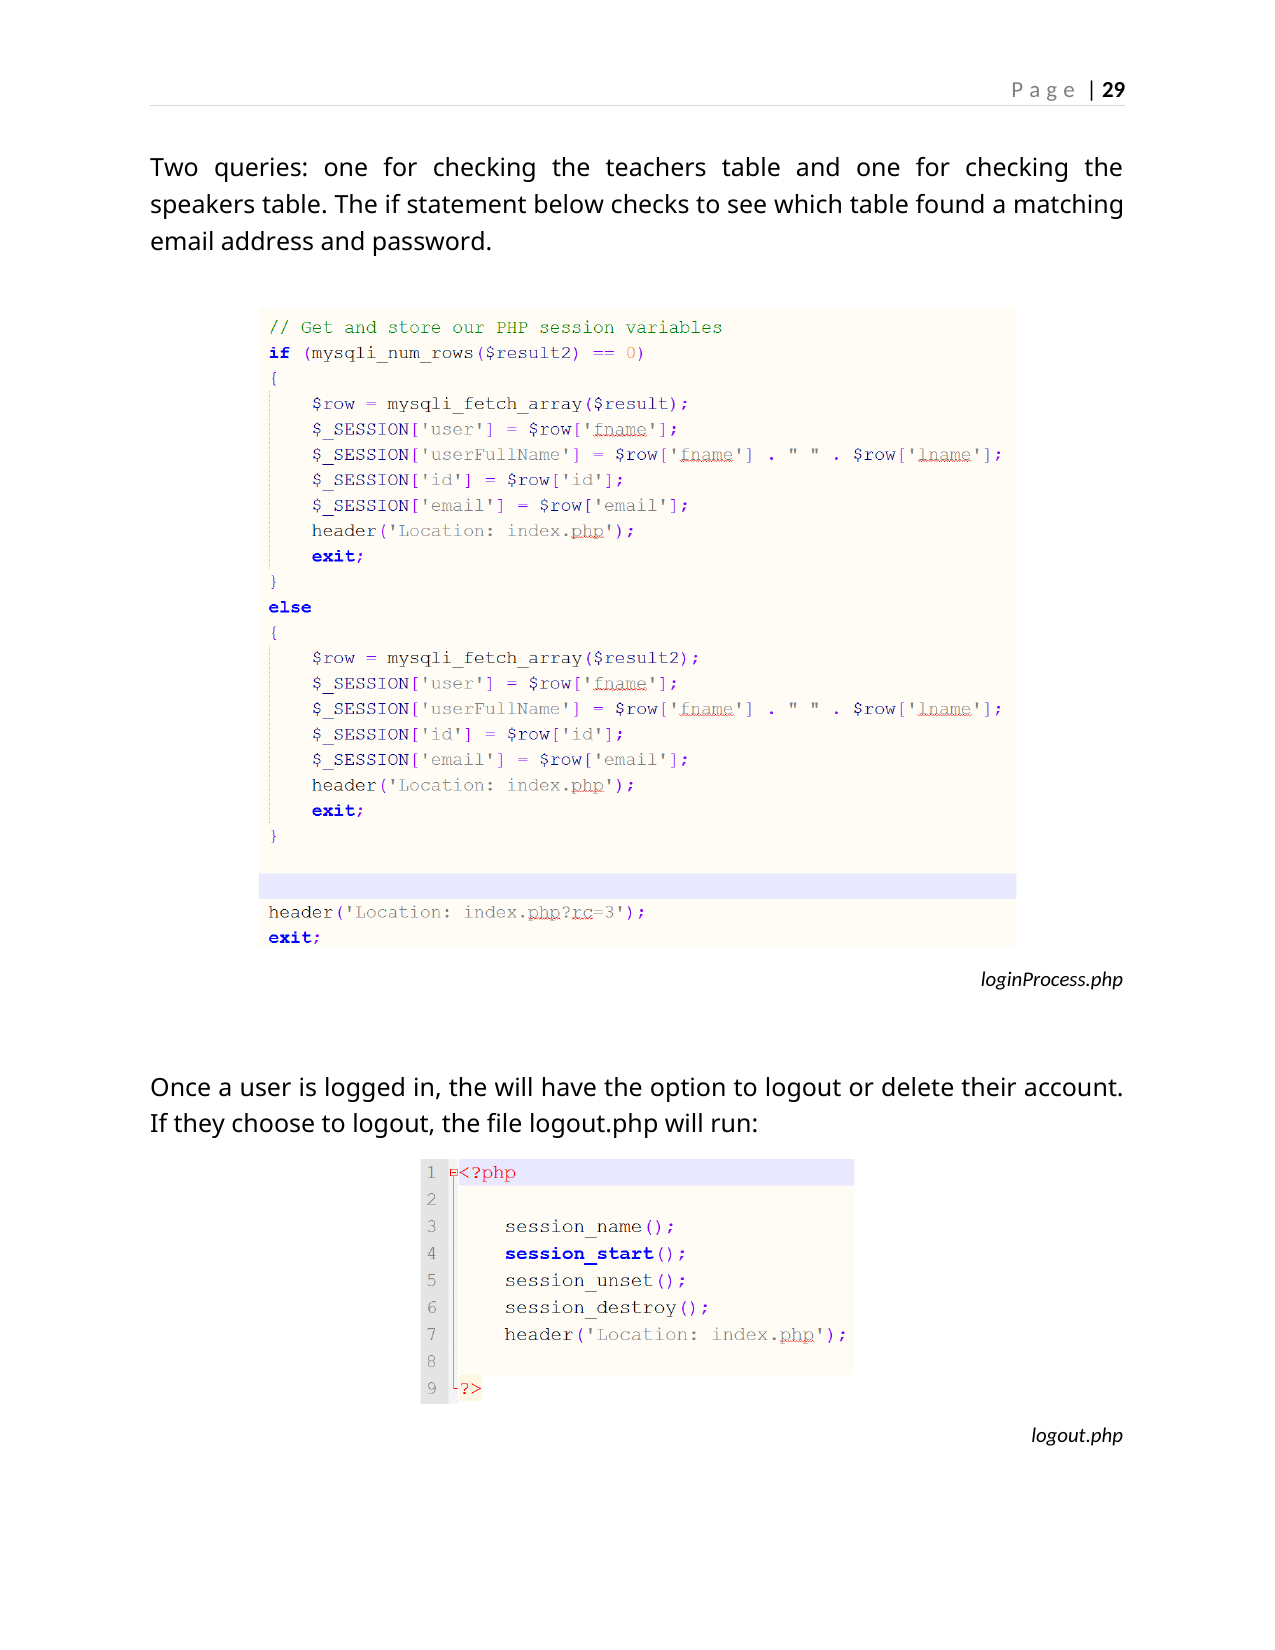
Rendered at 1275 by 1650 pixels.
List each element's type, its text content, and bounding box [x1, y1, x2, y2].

text loginProcess.php [150, 966, 1125, 991]
picture [420, 1159, 855, 1404]
text Once a user is logged in, the will have the option to logout or delete their account. If they choose to logout, the file logout.php will run: [150, 1069, 1125, 1140]
text logout.php [150, 1422, 1125, 1448]
picture [258, 307, 1017, 947]
text Two queries: one for checking the teachers table and one for checking the speakers table. The if statement below checks to see which table found a matching email address and password. [150, 150, 1125, 258]
